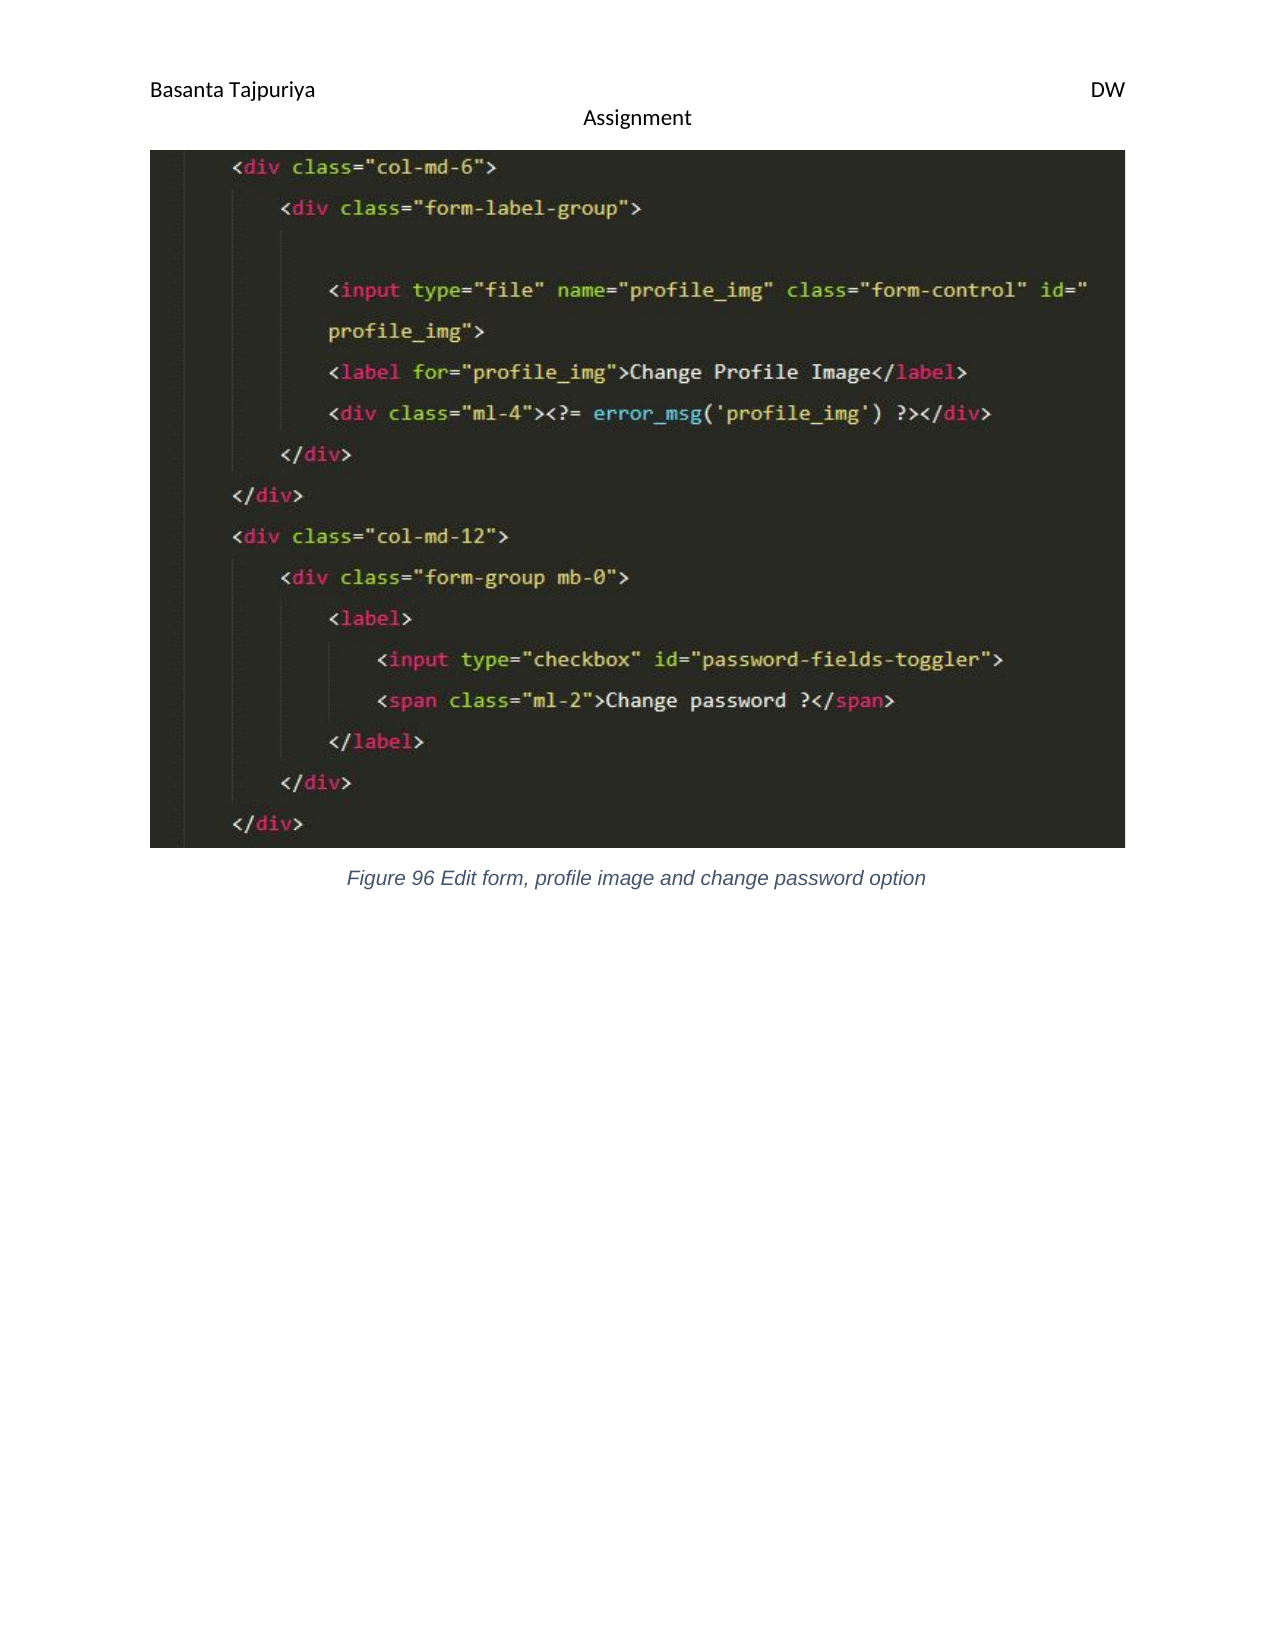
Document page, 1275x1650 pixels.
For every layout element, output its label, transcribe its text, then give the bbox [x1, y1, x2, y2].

picture [150, 150, 1125, 848]
text Figure 96 Edit form, profile image and change password option [150, 866, 1125, 890]
